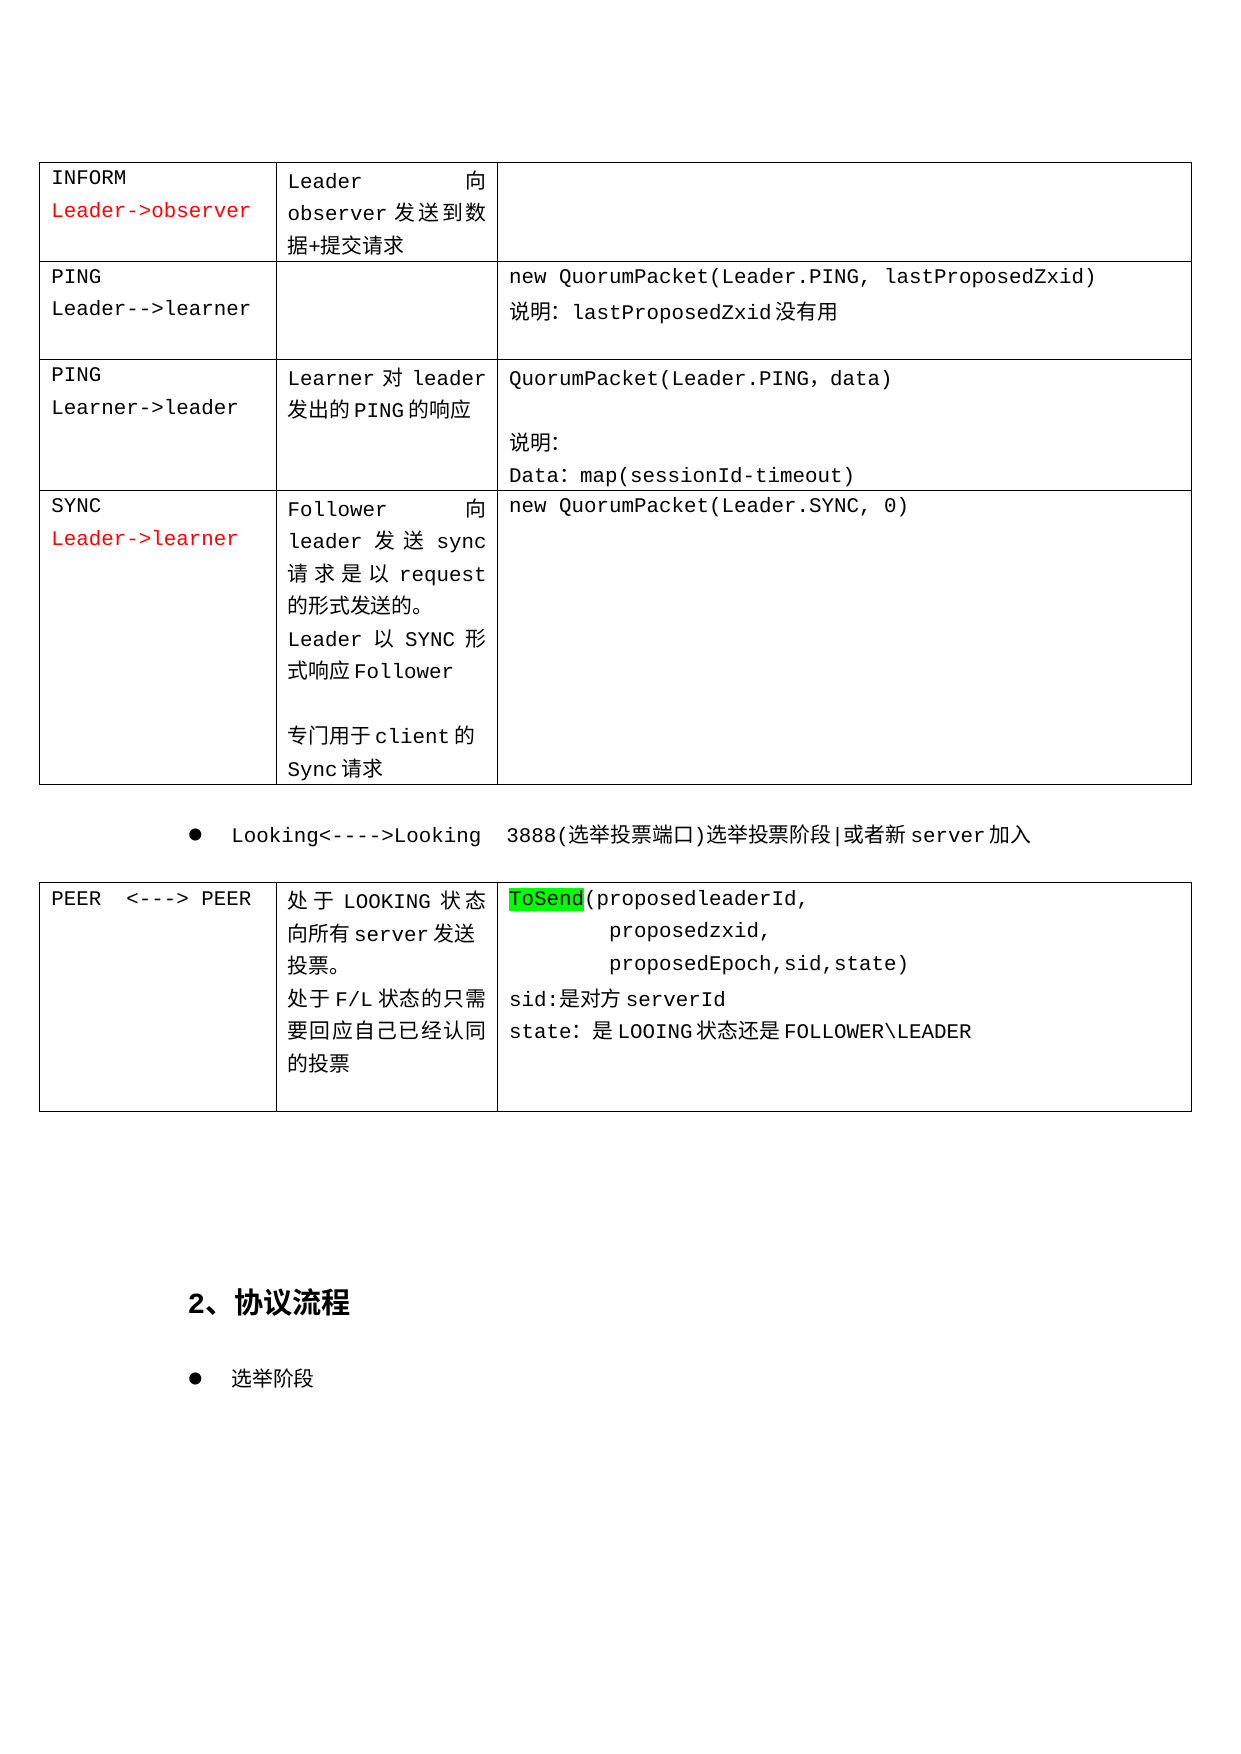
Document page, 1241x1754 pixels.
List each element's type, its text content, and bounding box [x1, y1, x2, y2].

table_cell INFORM Leader->observer [40, 163, 276, 261]
table_cell PING Learner->leader [40, 360, 276, 490]
table_cell new QuorumPacket(Leader.SYNC, 0) [498, 491, 1191, 784]
table_cell SYNC Leader->learner [40, 491, 276, 784]
table_cell Leader向observer发送到数据+提交请求 [277, 163, 497, 261]
table_header ToSend(proposedleaderId, proposedzxid, proposedEpoch,sid,state) sid:是对方serverId state：是LOOING状态还是FOLLOWER\LEADER [498, 883, 1191, 1111]
list Looking<---->Looking 3888(选举投票端口)选举投票阶段|或者新server加入 [187, 817, 1053, 850]
table_cell Follower向leader发送sync请求是以request的形式发送的。 Leader以SYNC形式响应Follower 专门用于client的 Sync请求 [277, 491, 497, 784]
table_cell PING Leader-->learner [40, 262, 276, 359]
table_cell QuorumPacket(Leader.PING，data) 说明： Data：map(sessionId-timeout) [498, 360, 1191, 490]
table_cell [498, 163, 1191, 261]
table_header 处于LOOKING状态向所有server发送 投票。 处于F/L状态的只需要回应自己已经认同的投票 [277, 883, 497, 1111]
subtitle 2、协议流程 [187, 1269, 1053, 1334]
table_cell new QuorumPacket(Leader.PING, lastProposedZxid) 说明：lastProposedZxid没有用 [498, 262, 1191, 359]
list 选举阶段 [187, 1361, 1053, 1393]
table_header PEER <---> PEER [40, 883, 276, 1111]
table_cell Learner对leader发出的PING的响应 [277, 360, 497, 490]
table_cell [277, 262, 497, 359]
